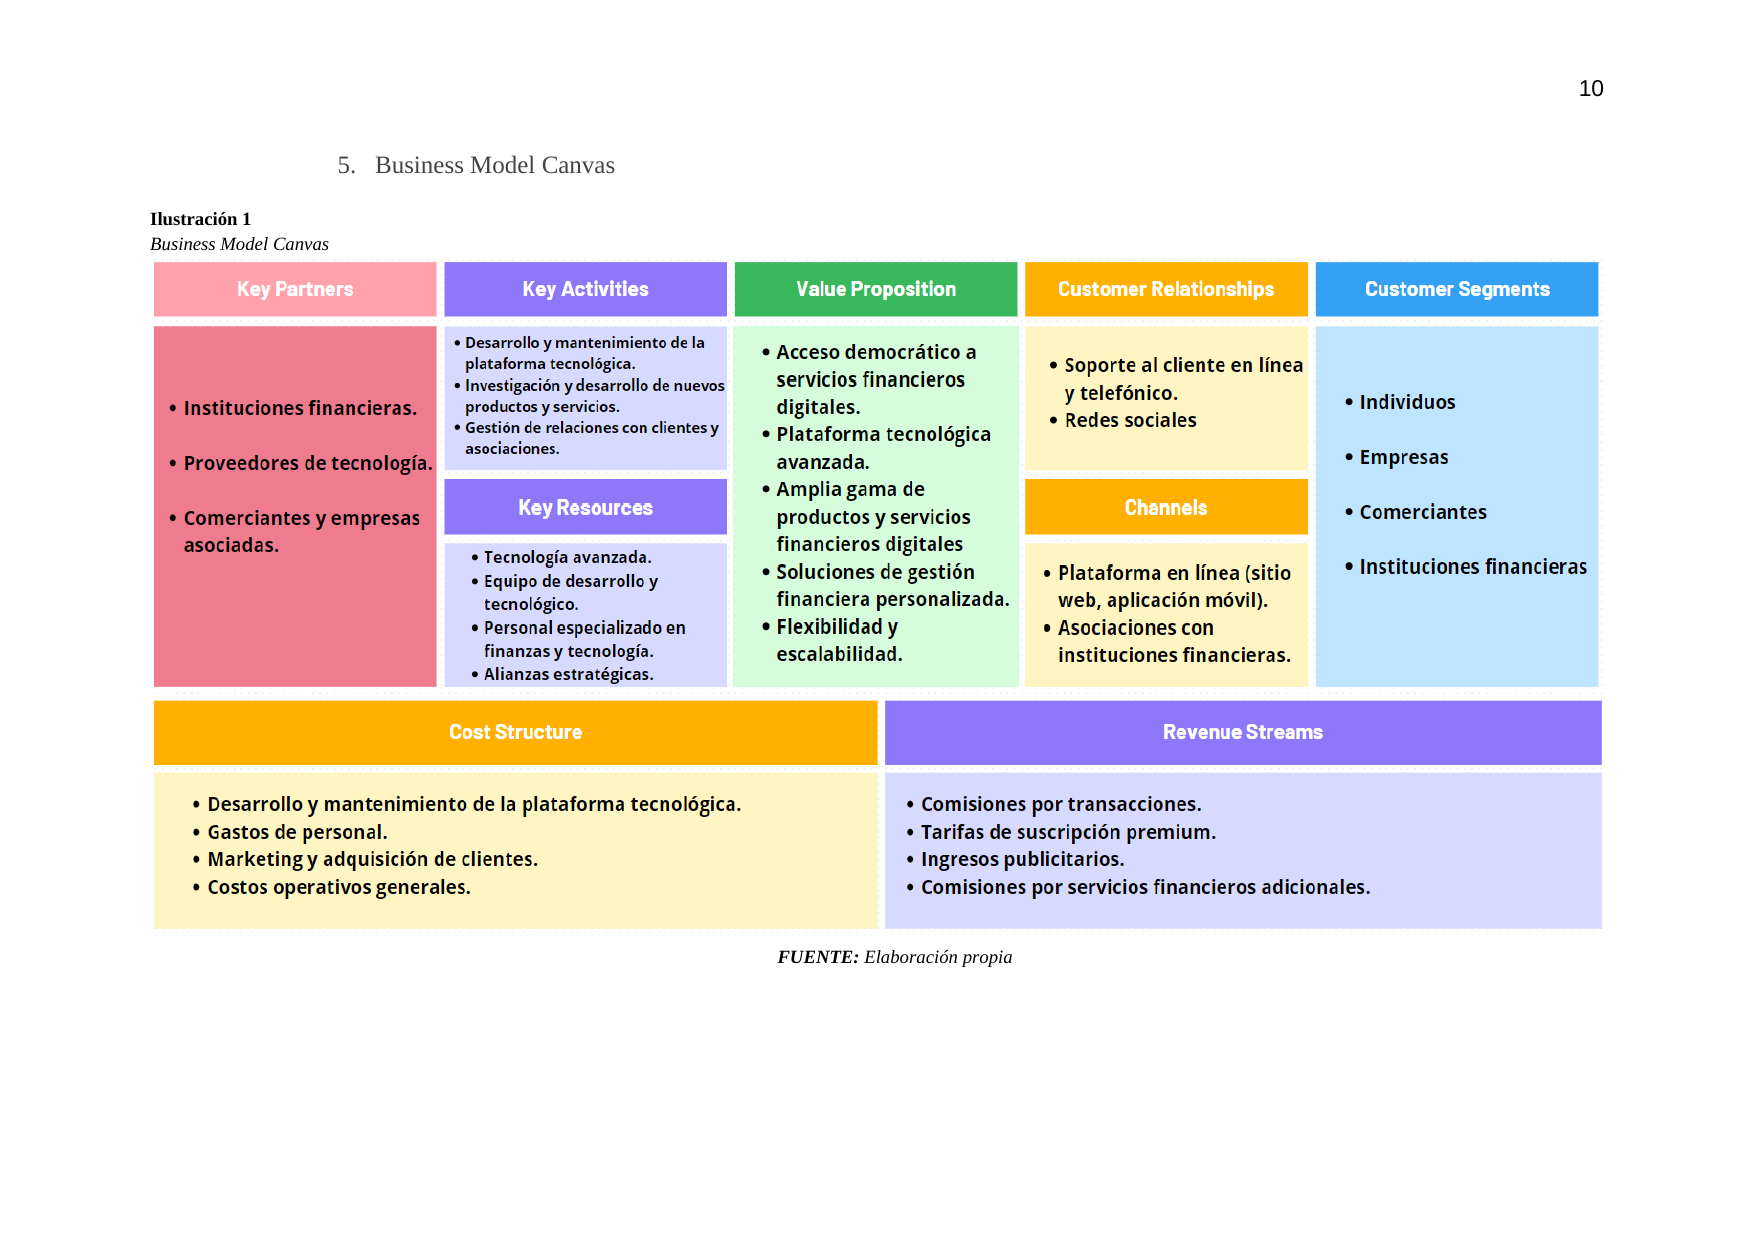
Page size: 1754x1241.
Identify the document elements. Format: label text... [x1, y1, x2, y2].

text Ilustración 1 [150, 208, 1604, 229]
picture [150, 258, 1604, 936]
text Business Model Canvas [150, 233, 1604, 258]
subtitle Business Model Canvas [337, 150, 1604, 179]
subtitle FUENTE: Elaboración propia [187, 946, 1604, 967]
